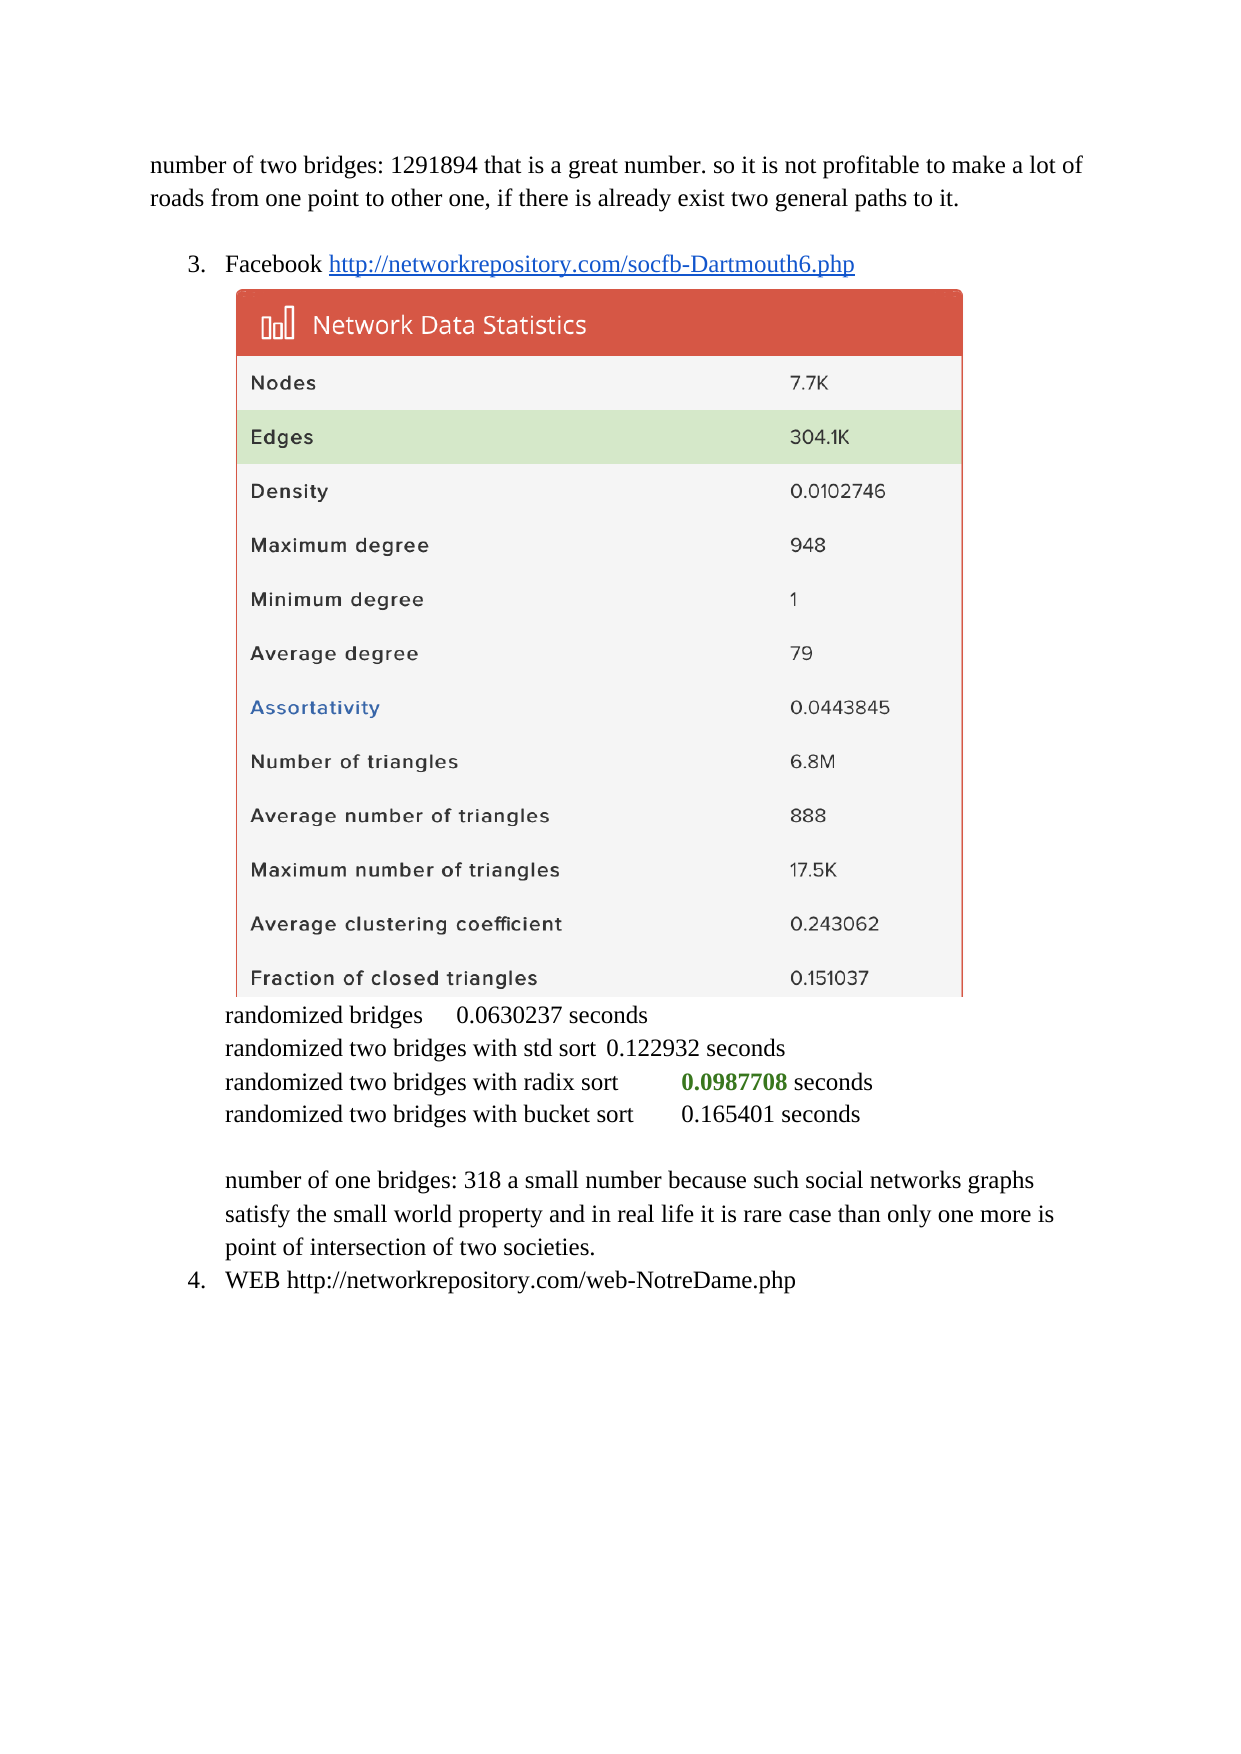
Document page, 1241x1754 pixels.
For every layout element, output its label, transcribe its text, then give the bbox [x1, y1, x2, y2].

list WEB http://networkrepository.com/web-NotreDame.php [187, 1265, 1090, 1293]
text randomized two bridges with bucket sort 0.165401 seconds [225, 1099, 1090, 1128]
text randomized bridges 0.0630237 seconds [225, 1001, 1090, 1029]
list Facebook http://networkrepository.com/socfb-Dartmouth6.php [187, 249, 1090, 278]
text number of two bridges: 1291894 that is a great number. so it is not profitable to make a lot of roads from one point to other one, if there is already exist two general paths to it. [150, 150, 1090, 212]
picture [225, 282, 968, 997]
text randomized two bridges with radix sort 0.0987708 seconds [225, 1067, 1090, 1095]
text randomized two bridges with std sort 0.122932 seconds [225, 1033, 1090, 1062]
text number of one bridges: 318 a small number because such social networks graphs satisfy the small world property and in real life it is rare case than only one more is point of intersection of two societies. [225, 1166, 1090, 1260]
